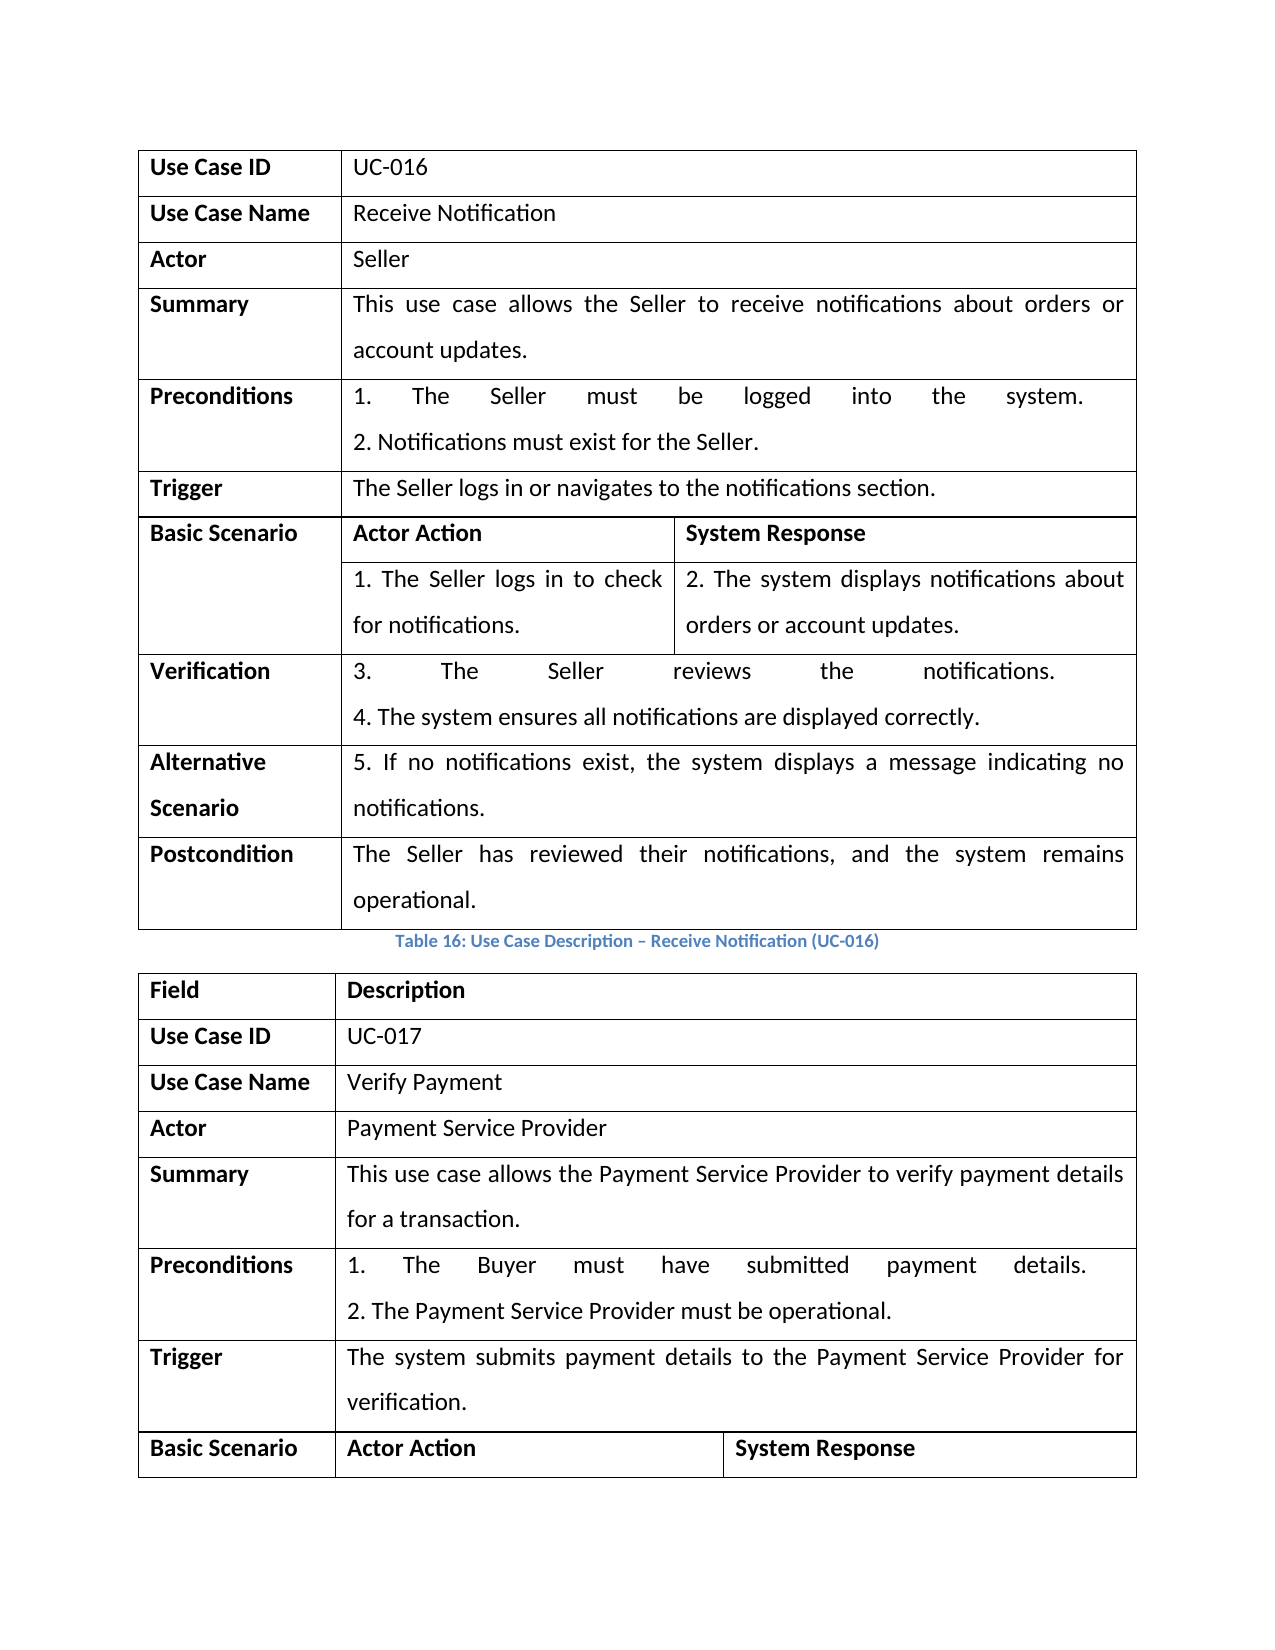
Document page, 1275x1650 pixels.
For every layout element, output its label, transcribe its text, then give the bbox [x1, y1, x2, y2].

table_cell Basic Scenario [139, 1433, 335, 1477]
table_cell Actor [139, 1112, 335, 1157]
table_cell Summary [139, 289, 341, 379]
table_cell Trigger [139, 472, 341, 516]
table_cell System Response [675, 518, 1136, 562]
table_cell Verify Payment [336, 1066, 1136, 1111]
table_cell The Seller logs in or navigates to the notifications section. [342, 472, 1136, 516]
table_cell Alternative Scenario [139, 746, 341, 837]
table_cell Use Case ID [139, 1020, 335, 1065]
table_cell Receive Notification [342, 197, 1136, 242]
table_cell Use Case Name [139, 197, 341, 242]
table_cell 3. The Seller reviews the notifications. 4. The system ensures all notifications are displayed correctly. [342, 655, 1136, 745]
table_cell Preconditions [139, 380, 341, 471]
table_cell Seller [342, 243, 1136, 287]
table_header Field [139, 974, 335, 1019]
table_cell Postcondition [139, 838, 341, 928]
table_cell This use case allows the Payment Service Provider to verify payment details for a transaction. [336, 1158, 1136, 1248]
table_cell Trigger [139, 1341, 335, 1431]
table_cell The Seller has reviewed their notifications, and the system remains operational. [342, 838, 1136, 928]
table_cell UC-016 [342, 151, 1136, 196]
table_cell Actor [139, 243, 341, 287]
table_cell Payment Service Provider [336, 1112, 1136, 1157]
table_cell System Response [724, 1433, 1136, 1477]
table_header Description [336, 974, 1136, 1019]
table_cell 5. If no notifications exist, the system displays a message indicating no notifications. [342, 746, 1136, 837]
table_cell Preconditions [139, 1249, 335, 1340]
table_cell Actor Action [342, 518, 674, 562]
table_cell Verification [139, 655, 341, 745]
table_cell Actor Action [336, 1433, 723, 1477]
table_cell Use Case Name [139, 1066, 335, 1111]
table_cell 1. The Seller logs in to check for notifications. [342, 563, 674, 654]
table_cell Use Case ID [139, 151, 341, 196]
table_cell The system submits payment details to the Payment Service Provider for verification. [336, 1341, 1136, 1431]
table_cell 1. The Buyer must have submitted payment details. 2. The Payment Service Provider must be operational. [336, 1249, 1136, 1340]
table_cell This use case allows the Seller to receive notifications about orders or account updates. [342, 289, 1136, 379]
table_cell UC-017 [336, 1020, 1136, 1065]
table_cell 2. The system displays notifications about orders or account updates. [675, 563, 1136, 654]
table_cell Basic Scenario [139, 518, 341, 654]
table_cell 1. The Seller must be logged into the system. 2. Notifications must exist for the Seller. [342, 380, 1136, 471]
table_cell Summary [139, 1158, 335, 1248]
